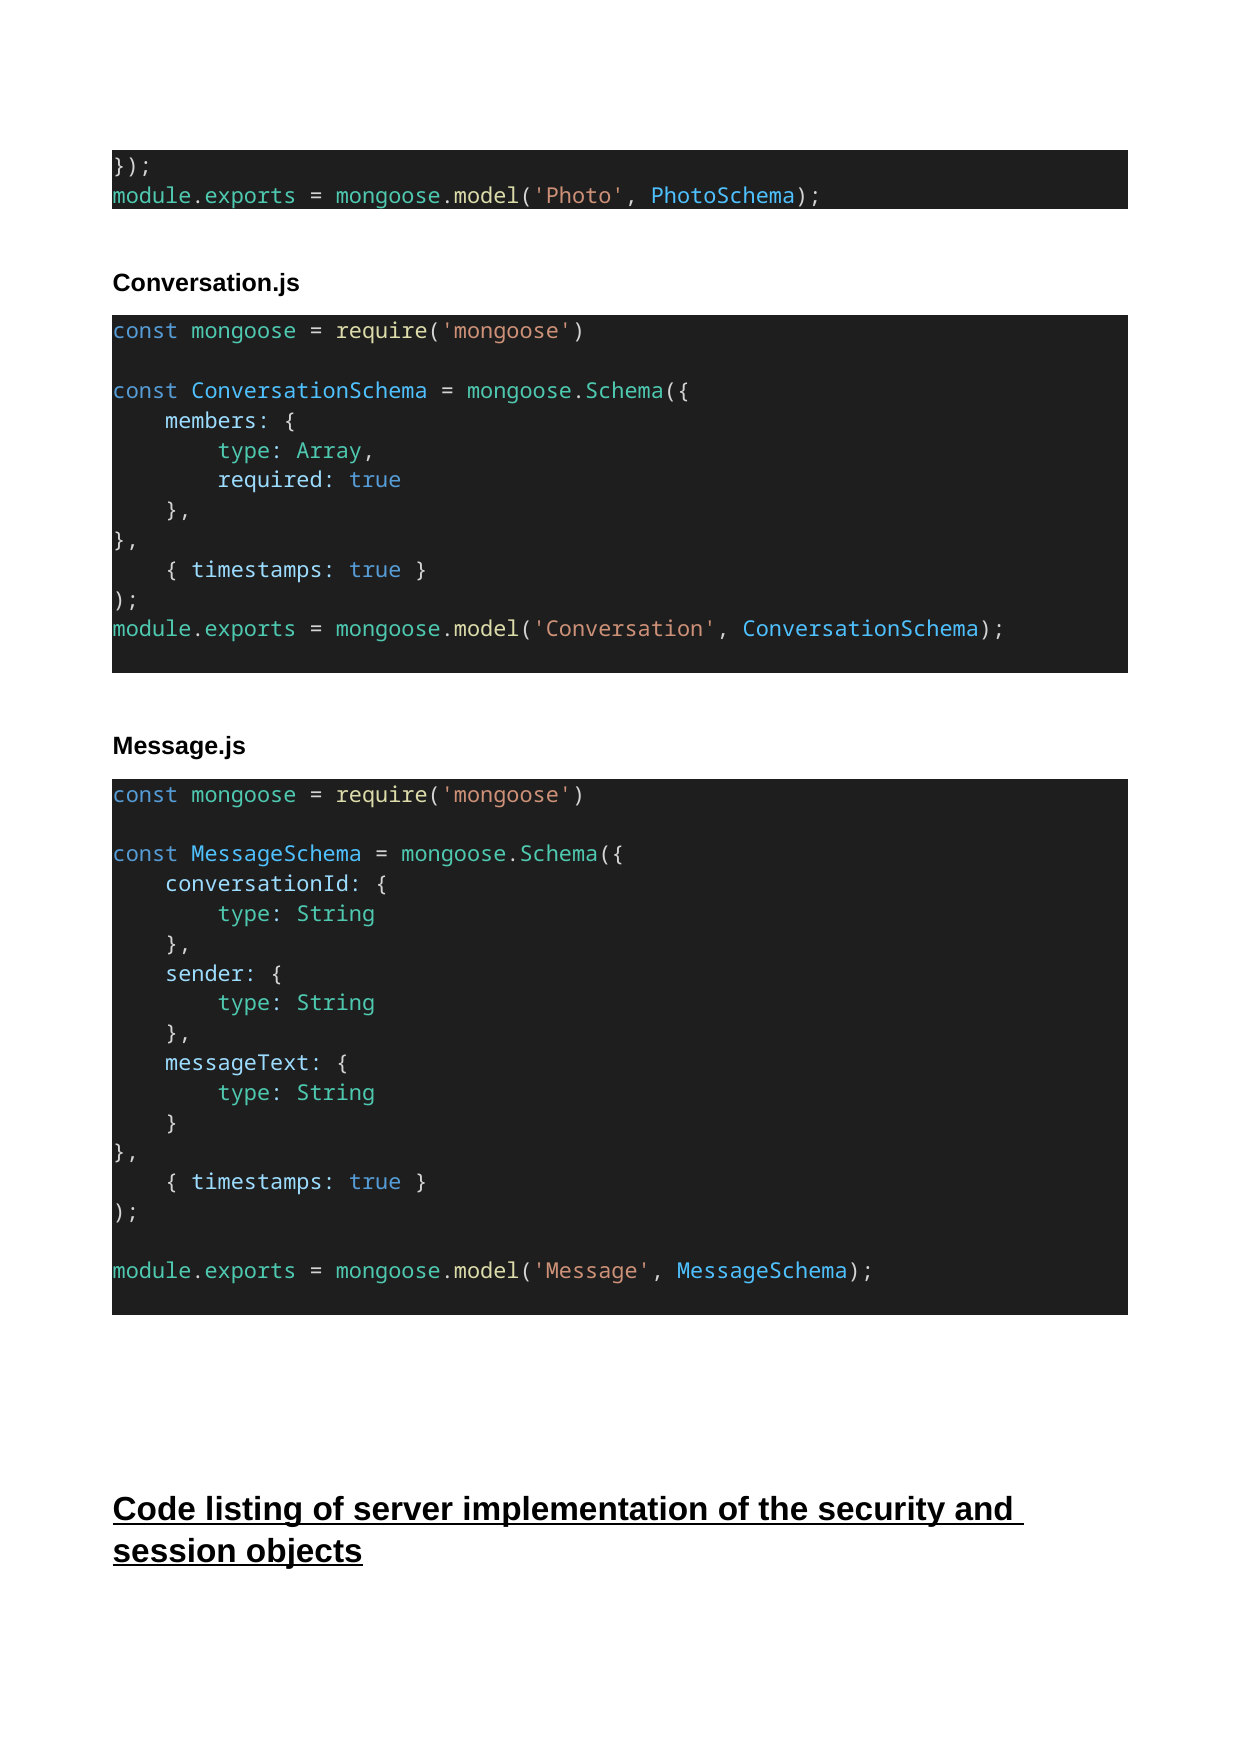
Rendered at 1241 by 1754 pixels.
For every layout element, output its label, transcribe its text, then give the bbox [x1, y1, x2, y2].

text conversationId: { [112, 868, 1128, 898]
text type: String [112, 987, 1128, 1017]
text const mongoose = require('mongoose') [112, 779, 1128, 808]
text messageText: { [112, 1047, 1128, 1077]
text ); [112, 1196, 1128, 1226]
text }); [112, 150, 1128, 180]
text sender: { [112, 957, 1128, 987]
text } [112, 1106, 1128, 1136]
text members: { [112, 405, 1128, 434]
text module.exports = mongoose.model('Message', MessageSchema); [112, 1255, 1128, 1285]
text const ConversationSchema = mongoose.Schema({ [112, 375, 1128, 405]
text type: String [112, 1077, 1128, 1106]
text Message.js [112, 731, 1128, 760]
text const mongoose = require('mongoose') [112, 315, 1128, 345]
text required: true [112, 464, 1128, 494]
text Code listing of server implementation of the security and session objects [112, 1489, 1128, 1569]
text { timestamps: true } [112, 1166, 1128, 1196]
text }, [112, 928, 1128, 957]
text const MessageSchema = mongoose.Schema({ [112, 838, 1128, 868]
text module.exports = mongoose.model('Conversation', ConversationSchema); [112, 613, 1128, 643]
text }, [112, 1136, 1128, 1166]
text ); [112, 583, 1128, 613]
text module.exports = mongoose.model('Photo', PhotoSchema); [112, 180, 1128, 209]
text }, [112, 524, 1128, 554]
text type: String [112, 898, 1128, 928]
text }, [112, 1017, 1128, 1047]
text }, [112, 494, 1128, 524]
text { timestamps: true } [112, 554, 1128, 583]
text type: Array, [112, 434, 1128, 464]
text Conversation.js [112, 268, 1128, 296]
